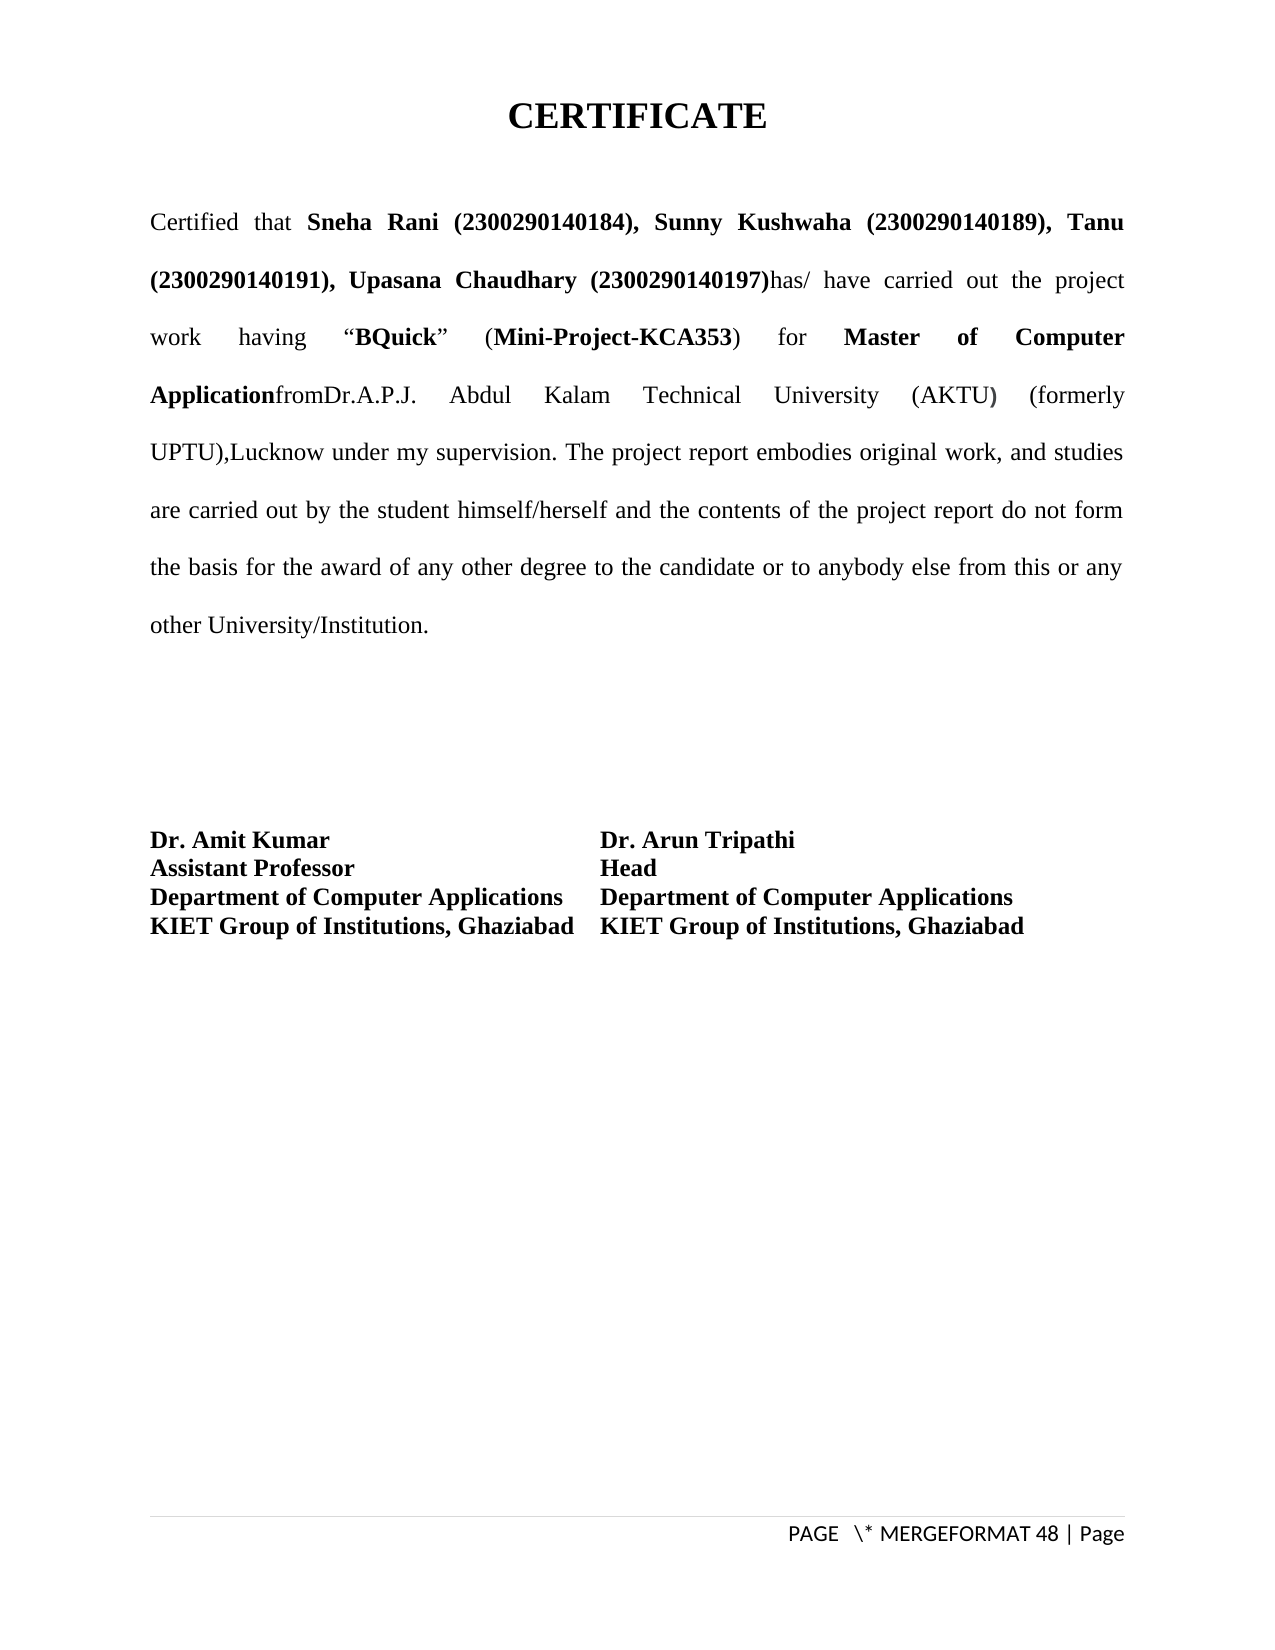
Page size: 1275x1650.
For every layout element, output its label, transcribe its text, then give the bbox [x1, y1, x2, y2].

text Dr. Amit Kumar Dr. Arun Tripathi [150, 825, 1125, 853]
text Certified that Sneha Rani (2300290140184), Sunny Kushwaha (2300290140189), Tanu (2300290140191), Upasana Chaudhary (2300290140197)has/ have carried out the project work having “BQuick” (Mini-Project-KCA353) for Master of Computer ApplicationfromDr.A.P.J. Abdul Kalam Technical University (AKTU) (formerly UPTU),Lucknow under my supervision. The project report embodies original work, and studies are carried out by the student himself/herself and the contents of the project report do not form the basis for the award of any other degree to the candidate or to anybody else from this or any other University/Institution. [150, 207, 1125, 638]
text Assistant Professor Head [150, 853, 1125, 882]
text CERTIFICATE [150, 94, 1125, 137]
text KIET Group of Institutions, Ghaziabad KIET Group of Institutions, Ghaziabad [150, 911, 1125, 940]
text Department of Computer Applications Department of Computer Applications [150, 882, 1125, 911]
